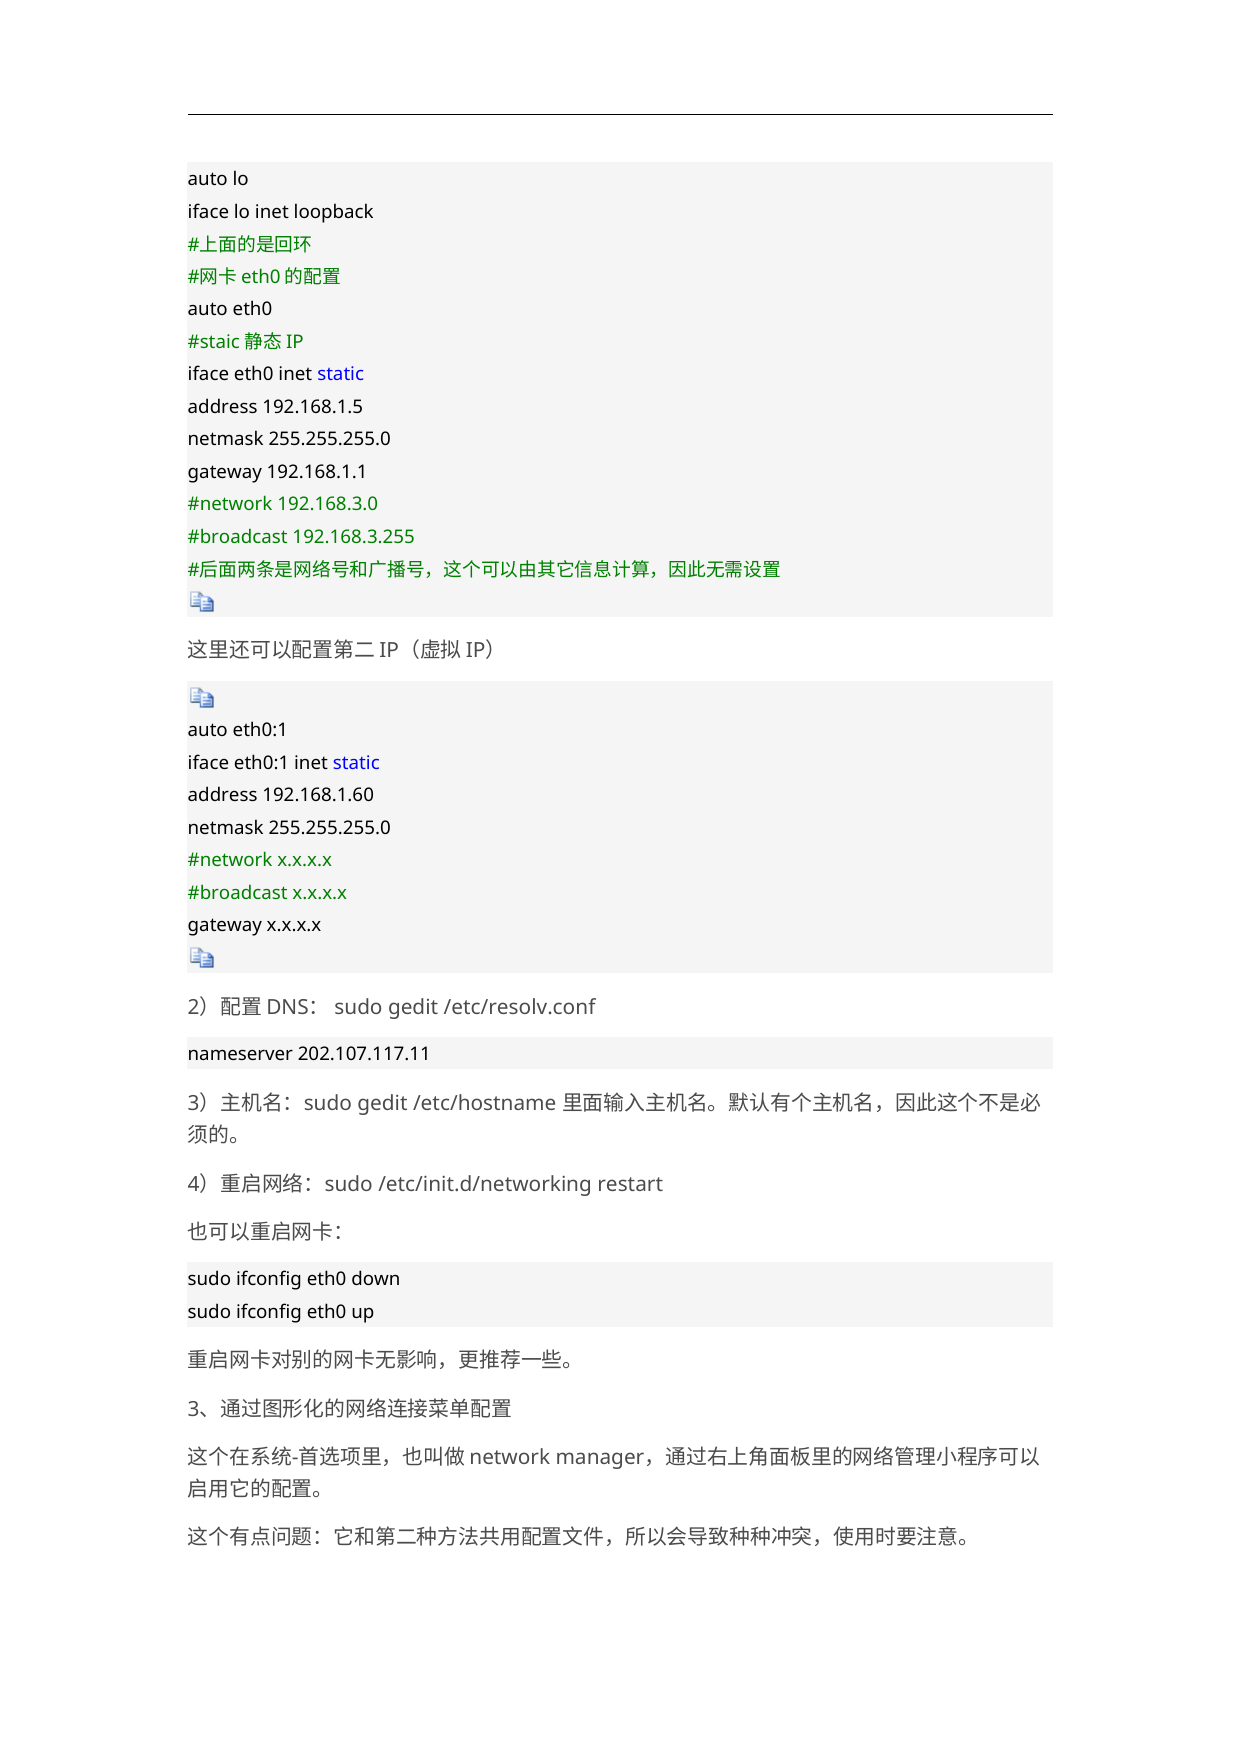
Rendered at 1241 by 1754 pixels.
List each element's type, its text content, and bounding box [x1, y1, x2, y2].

text 重启网卡对别的网卡无影响，更推荐一些。 [187, 1343, 1053, 1375]
text 4）重启网络：sudo /etc/init.d/networking restart [187, 1166, 1053, 1198]
text auto lo iface lo inet loopback #上面的是回环 #网卡eth0的配置 auto eth0 #staic 静态IP iface eth0 inet static address 192.168.1.5 netmask 255.255.255.0 gateway 192.168.1.1 #network 192.168.3.0 #broadcast 192.168.3.255 #后面两条是网络号和广播号，这个可以由其它信息计算，因此无需设置 [187, 162, 1053, 584]
text 2）配置DNS： sudo gedit /etc/resolv.conf [187, 989, 1053, 1021]
text 也可以重启网卡： [187, 1214, 1053, 1246]
picture [187, 585, 219, 617]
text 这个在系统-首选项里，也叫做network manager，通过右上角面板里的网络管理小程序可以启用它的配置。 [187, 1439, 1053, 1504]
text nameserver 202.107.117.11 [187, 1037, 1053, 1069]
text auto eth0:1 iface eth0:1 inet static address 192.168.1.60 netmask 255.255.255.0 #network x.x.x.x #broadcast x.x.x.x gateway x.x.x.x [187, 713, 1053, 941]
text 3、通过图形化的网络连接菜单配置 [187, 1391, 1053, 1423]
picture [187, 941, 219, 973]
text 3）主机名：sudo gedit /etc/hostname 里面输入主机名。默认有个主机名，因此这个不是必须的。 [187, 1085, 1053, 1150]
picture [187, 681, 219, 713]
text 这里还可以配置第二IP（虚拟IP） [187, 633, 1053, 665]
text 这个有点问题：它和第二种方法共用配置文件，所以会导致种种冲突，使用时要注意。 [187, 1519, 1053, 1552]
text sudo ifconfig eth0 down sudo ifconfig eth0 up [187, 1262, 1053, 1327]
